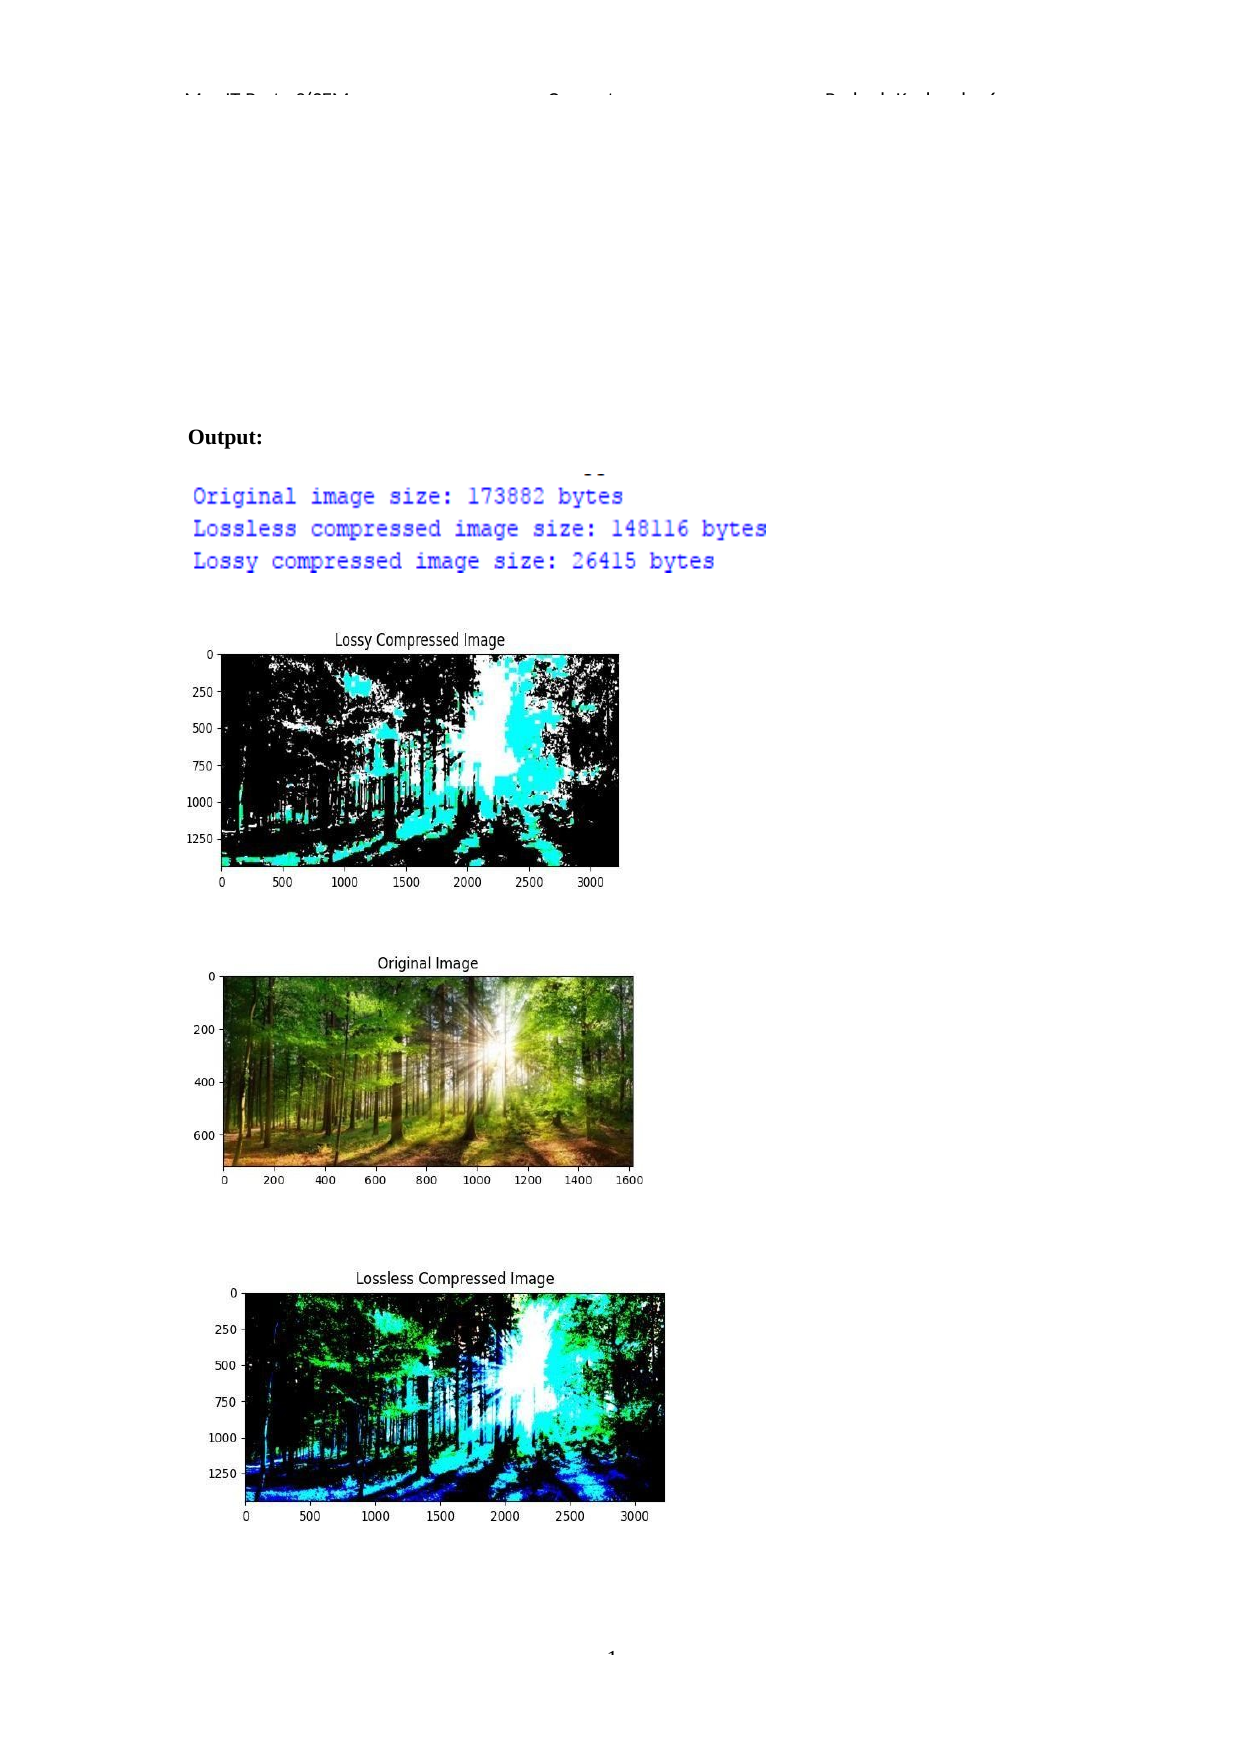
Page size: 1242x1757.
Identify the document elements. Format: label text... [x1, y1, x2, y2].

picture [206, 1266, 669, 1522]
picture [187, 628, 623, 889]
picture [194, 950, 643, 1184]
text Output: [188, 424, 1150, 449]
picture [193, 474, 766, 573]
